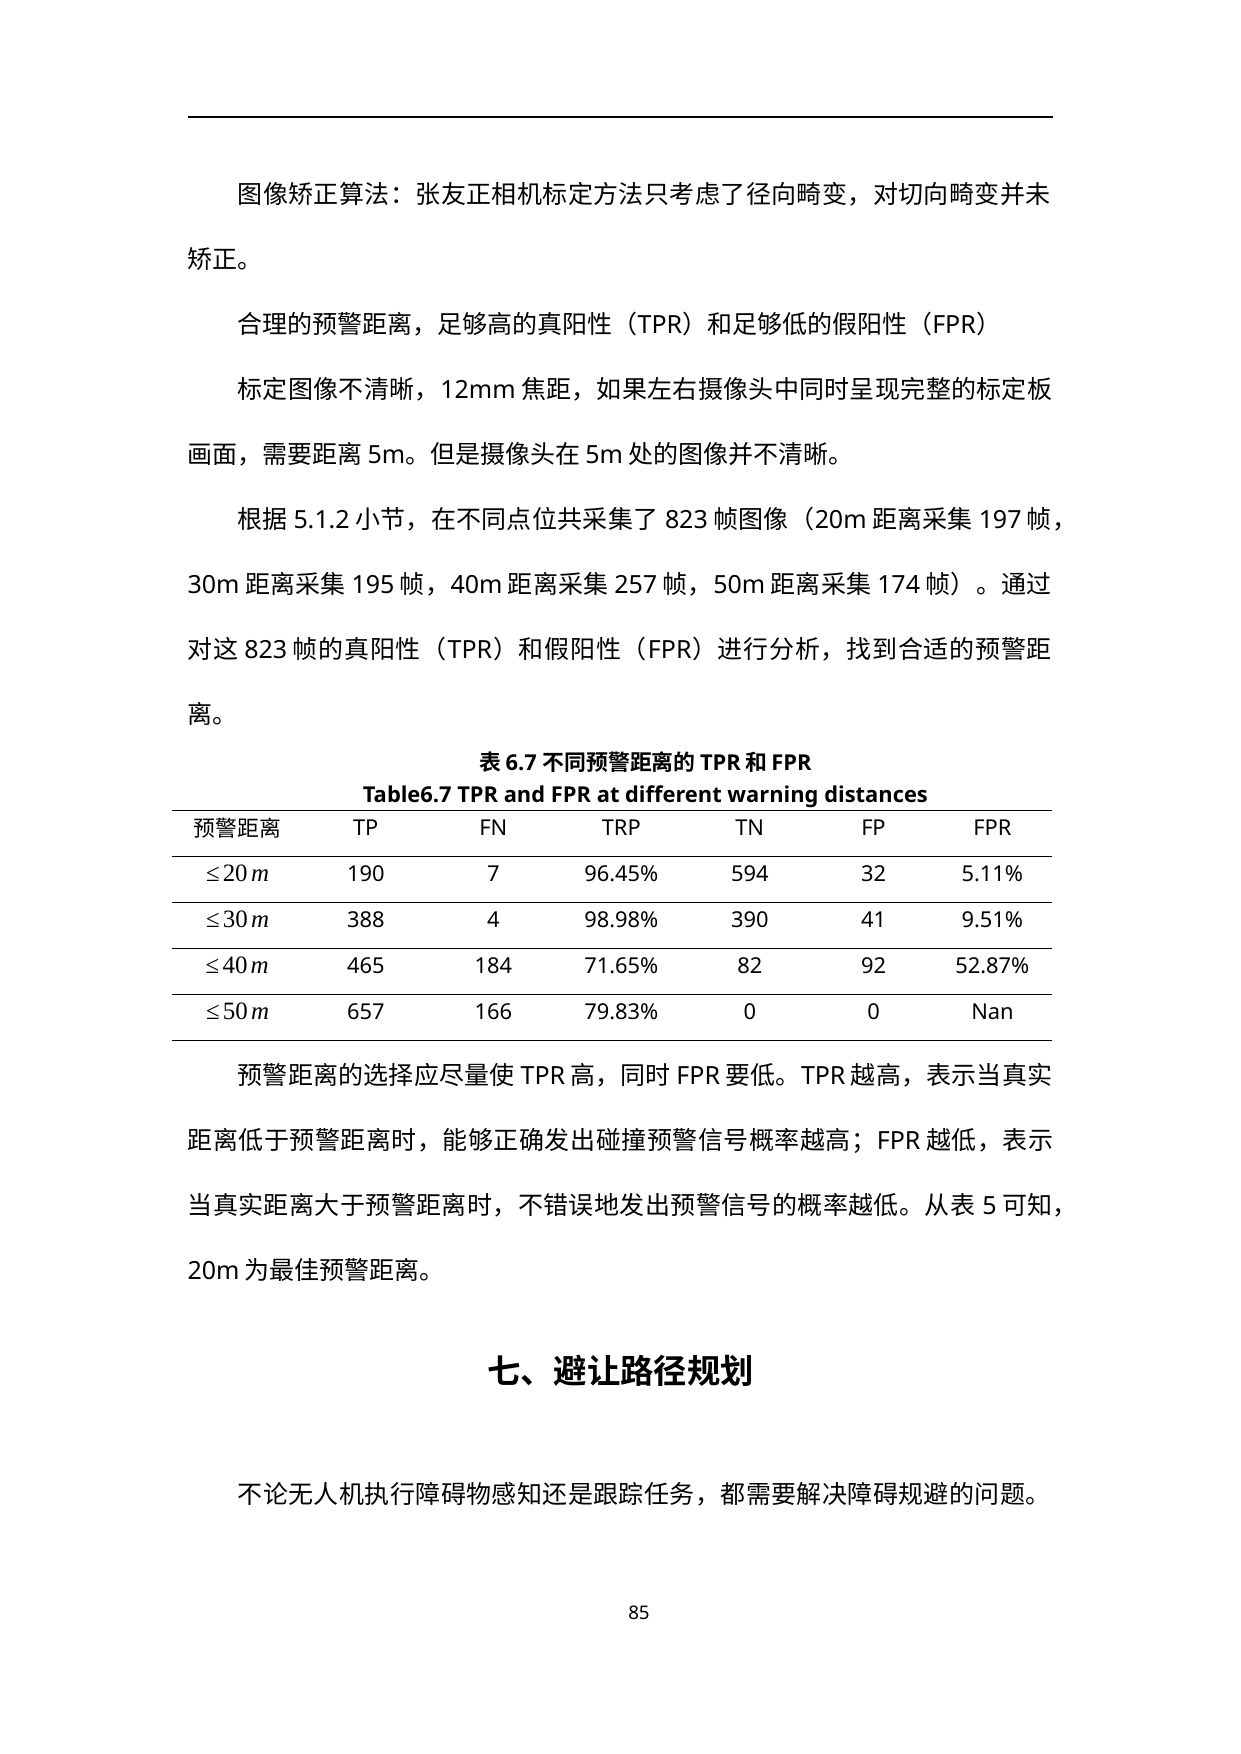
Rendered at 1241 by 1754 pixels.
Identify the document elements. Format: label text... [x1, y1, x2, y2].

table_cell 7 [429, 857, 557, 902]
table_cell 190 [302, 857, 429, 902]
table_cell 52.87% [933, 949, 1052, 994]
table_cell 9.51% [933, 903, 1052, 948]
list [187, 1460, 1053, 1525]
table_cell 0 [814, 995, 933, 1040]
table_cell 96.45% [557, 857, 685, 902]
table_header FP [814, 811, 933, 856]
list 根据5.1.2小节，在不同点位共采集了823帧图像（20m距离采集197帧，30m距离采集195帧，40m距离采集257帧，50m距离采集174帧）。通过对这823帧的真阳性（TPR）和假阳性（FPR）进行分析，找到合适的预警距离。 [187, 485, 1053, 745]
table_cell 388 [302, 903, 429, 948]
table_cell 32 [814, 857, 933, 902]
table_cell 0 [685, 995, 814, 1040]
text Table6.7 TPR and FPR at different warning distances [187, 777, 1053, 810]
table_cell 166 [429, 995, 557, 1040]
table_cell 594 [685, 857, 814, 902]
table_header TP [302, 811, 429, 856]
table_cell 92 [814, 949, 933, 994]
list 预警距离的选择应尽量使TPR高，同时FPR要低。TPR越高，表示当真实距离低于预警距离时，能够正确发出碰撞预警信号概率越高；FPR越低，表示当真实距离大于预警距离时，不错误地发出预警信号的概率越低。从表5可知，20m为最佳预警距离。 [187, 1041, 1053, 1301]
list 合理的预警距离，足够高的真阳性（TPR）和足够低的假阳性（FPR） [187, 290, 1053, 355]
table_cell 98.98% [557, 903, 685, 948]
subtitle 七、避让路径规划 [187, 1336, 1053, 1401]
table_header TRP [557, 811, 685, 856]
list 图像矫正算法：张友正相机标定方法只考虑了径向畸变，对切向畸变并未矫正。 [187, 160, 1053, 290]
table_cell 390 [685, 903, 814, 948]
table_cell Nan [933, 995, 1052, 1040]
table_cell 82 [685, 949, 814, 994]
table_cell 4 [429, 903, 557, 948]
table_cell [172, 995, 302, 1040]
table_cell 657 [302, 995, 429, 1040]
table_cell 79.83% [557, 995, 685, 1040]
table_cell 184 [429, 949, 557, 994]
table_cell [172, 949, 302, 994]
table_cell [172, 857, 302, 902]
table_header 预警距离 [172, 811, 302, 856]
table_cell [172, 903, 302, 948]
table_cell 465 [302, 949, 429, 994]
table_cell 71.65% [557, 949, 685, 994]
list 标定图像不清晰，12mm焦距，如果左右摄像头中同时呈现完整的标定板画面，需要距离5m。但是摄像头在5m处的图像并不清晰。 [187, 355, 1053, 485]
table_header FN [429, 811, 557, 856]
table_header FPR [933, 811, 1052, 856]
table_cell 5.11% [933, 857, 1052, 902]
table_header TN [685, 811, 814, 856]
table_cell 41 [814, 903, 933, 948]
text 表6.7 不同预警距离的TPR和FPR [187, 745, 1053, 777]
